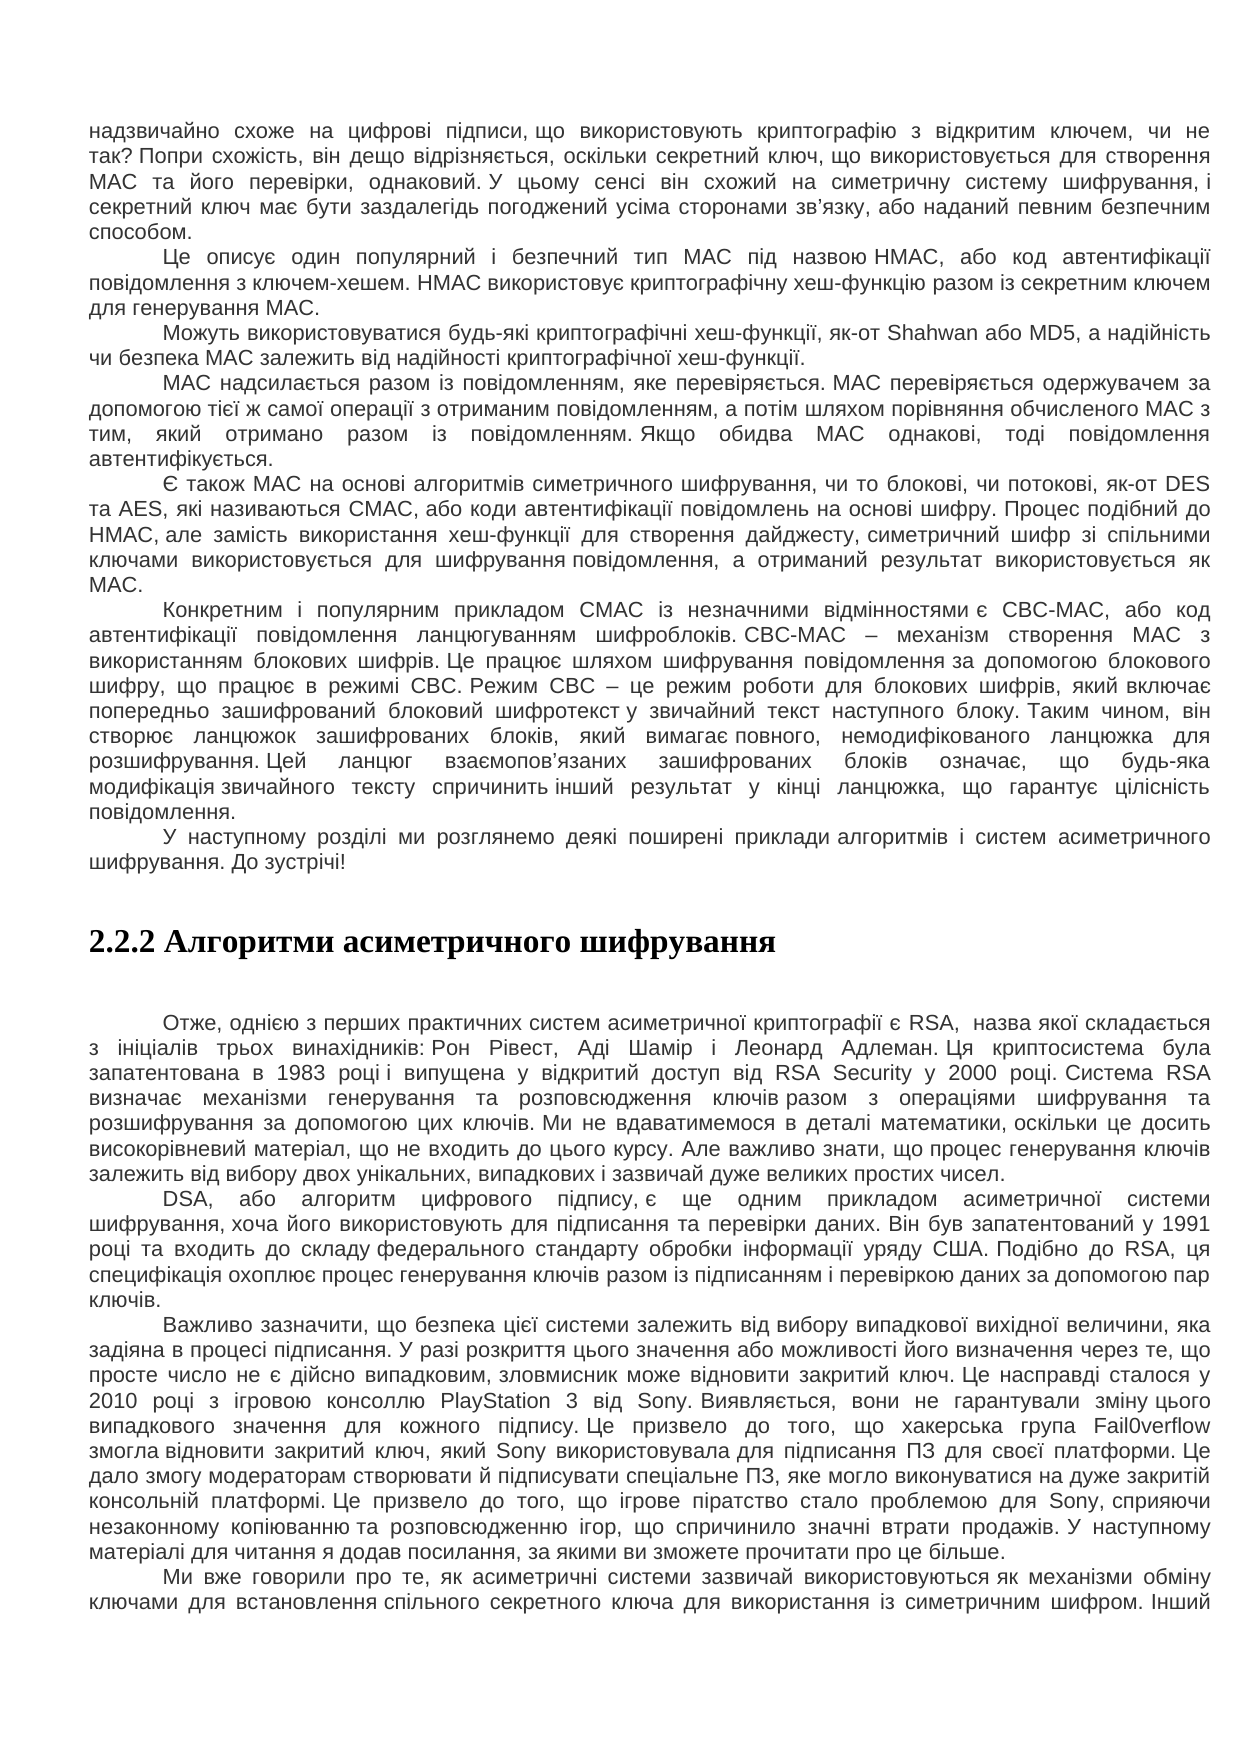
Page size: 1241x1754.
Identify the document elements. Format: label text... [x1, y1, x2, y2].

text MAC надсилається разом із повідомленням, яке перевіряється. MAC перевіряється одержувачем за допомогою тієї ж самої операції з отриманим повідомленням, а потім шляхом порівняння обчисленого MAC з тим, який отримано разом із повідомленням. Якщо обидва MAC однакові, тоді повідомлення автентифікується. [89, 370, 1211, 471]
text У наступному розділі ми розглянемо деякі поширені приклади алгоритмів і систем асиметричного шифрування. До зустрічі! [89, 824, 1211, 874]
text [89, 118, 1211, 244]
text Є також MAC на основі алгоритмів симетричного шифрування, чи то блокові, чи потокові, як-от DES та AES, які називаються CMAC, або коди автентифікації повідомлень на основі шифру. Процес подібний до HMAC, але замість використання хеш-функції для створення дайджесту, симетричний шифр зі спільними ключами використовується для шифрування повідомлення, а отриманий результат використовується як MAC. [89, 471, 1211, 597]
text Можуть використовуватися будь-які криптографічні хеш-функції, як-от Shahwan або MD5, а надійність чи безпека MAC залежить від надійності криптографічної хеш-функції. [89, 320, 1211, 370]
subtitle Алгоритми асиметричного шифрування [89, 921, 1211, 959]
text Важливо зазначити, що безпека цієї системи залежить від вибору випадкової вихідної величини, яка задіяна в процесі підписання. У разі розкриття цього значення або можливості його визначення через те, що просте число не є дійсно випадковим, зловмисник може відновити закритий ключ. Це насправді сталося у 2010 році з ігровою консоллю PlayStation 3 від Sony. Виявляється, вони не гарантували зміну цього випадкового значення для кожного підпису. Це призвело до того, що хакерська група Fail0verflow змогла відновити закритий ключ, який Sony використовувала для підписання ПЗ для своєї платформи. Це дало змогу модераторам створювати й підписувати спеціальне ПЗ, яке могло виконуватися на дуже закритій консольній платформі. Це призвело до того, що ігрове піратство стало проблемою для Sony, сприяючи незаконному копіюванню та розповсюдженню ігор, що спричинило значні втрати продажів. У наступному матеріалі для читання я додав посилання, за якими ви зможете прочитати про це більше. [89, 1312, 1211, 1564]
text Конкретним і популярним прикладом CMAC із незначними відмінностями є CBC-MAC, або код автентифікації повідомлення ланцюгуванням шифроблоків. CBC-MAC – механізм створення MAC з використанням блокових шифрів. Це працює шляхом шифрування повідомлення за допомогою блокового шифру, що працює в режимі CBC. Режим CBC – це режим роботи для блокових шифрів, який включає попередньо зашифрований блоковий шифротекст у звичайний текст наступного блоку. Таким чином, він створює ланцюжок зашифрованих блоків, який вимагає повного, немодифікованого ланцюжка для розшифрування. Цей ланцюг взаємопов’язаних зашифрованих блоків означає, що будь-яка модифікація звичайного тексту спричинить інший результат у кінці ланцюжка, що гарантує цілісність повідомлення. [89, 597, 1211, 824]
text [89, 1564, 1211, 1614]
text Це описує один популярний і безпечний тип MAC під назвою HMAC, або код автентифікації повідомлення з ключем-хешем. HMAC використовує криптографічну хеш-функцію разом із секретним ключем для генерування MAC. [89, 244, 1211, 320]
text DSA, або алгоритм цифрового підпису, є ще одним прикладом асиметричної системи шифрування, хоча його використовують для підписання та перевірки даних. Він був запатентований у 1991 році та входить до складу федерального стандарту обробки інформації уряду США. Подібно до RSA, ця специфікація охоплює процес генерування ключів разом із підписанням і перевіркою даних за допомогою пар ключів. [89, 1186, 1211, 1312]
text Отже, однією з перших практичних систем асиметричної криптографії є RSA, назва якої складається з ініціалів трьох винахідників: Рон Рівест, Аді Шамір і Леонард Адлеман. Ця криптосистема була запатентована в 1983 році і випущена у відкритий доступ від RSA Security у 2000 році. Система RSA визначає механізми генерування та розповсюдження ключів разом з операціями шифрування та розшифрування за допомогою цих ключів. Ми не вдаватимемося в деталі математики, оскільки це досить високорівневий матеріал, що не входить до цього курсу. Але важливо знати, що процес генерування ключів залежить від вибору двох унікальних, випадкових і зазвичай дуже великих простих чисел. [89, 1009, 1211, 1186]
